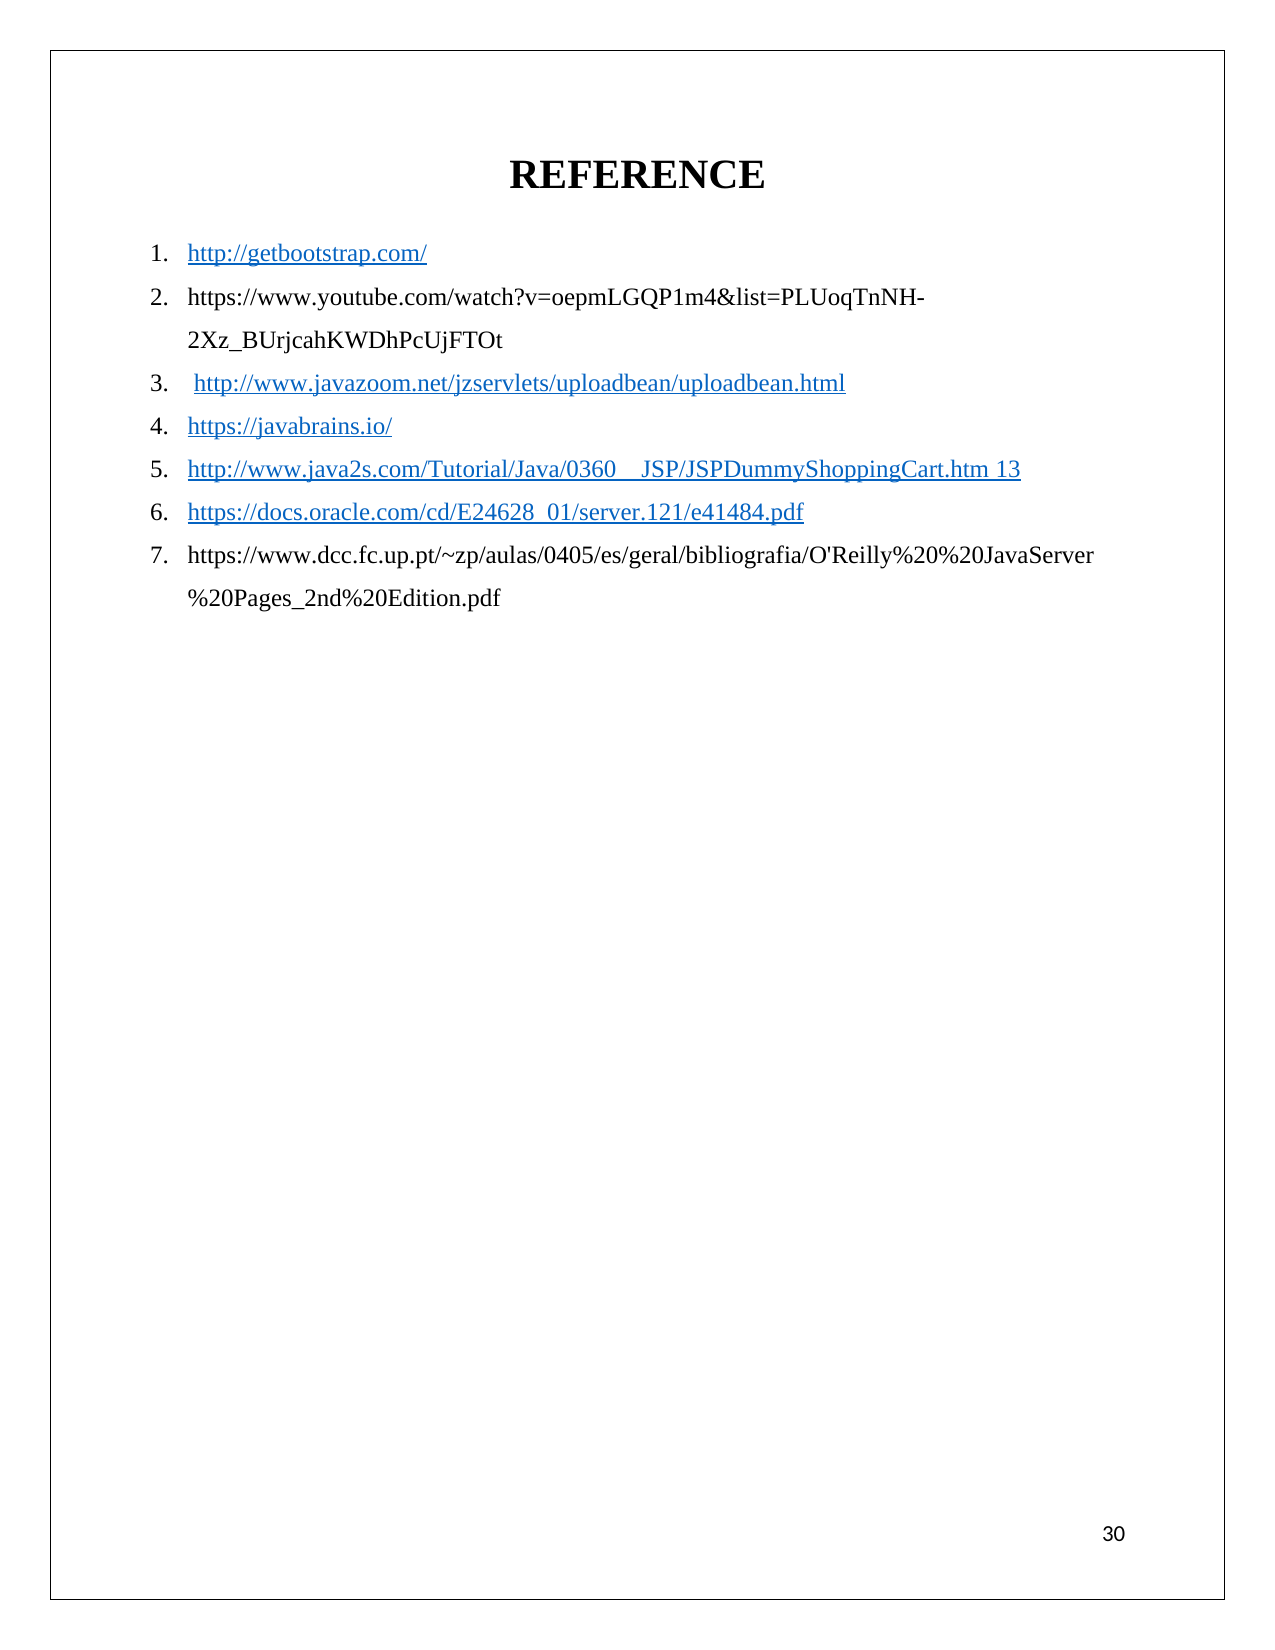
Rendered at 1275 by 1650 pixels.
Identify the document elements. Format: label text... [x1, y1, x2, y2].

list http://getbootstrap.com/ [150, 238, 1125, 267]
list https://javabrains.io/ [150, 411, 1125, 440]
list http://www.javazoom.net/jzservlets/uploadbean/uploadbean.html [150, 368, 1125, 397]
list https://www.youtube.com/watch?v=oepmLGQP1m4&list=PLUoqTnNH-2Xz_BUrjcahKWDhPcUjFTOt [150, 282, 1125, 353]
list https://www.dcc.fc.up.pt/~zp/aulas/0405/es/geral/bibliografia/O'Reilly%20%20JavaServer%20Pages_2nd%20Edition.pdf [150, 540, 1125, 612]
list http://www.java2s.com/Tutorial/Java/0360__JSP/JSPDummyShoppingCart.htm 13 [150, 454, 1125, 483]
text REFERENCE [150, 150, 1125, 198]
list https://docs.oracle.com/cd/E24628_01/server.121/e41484.pdf [150, 497, 1125, 526]
